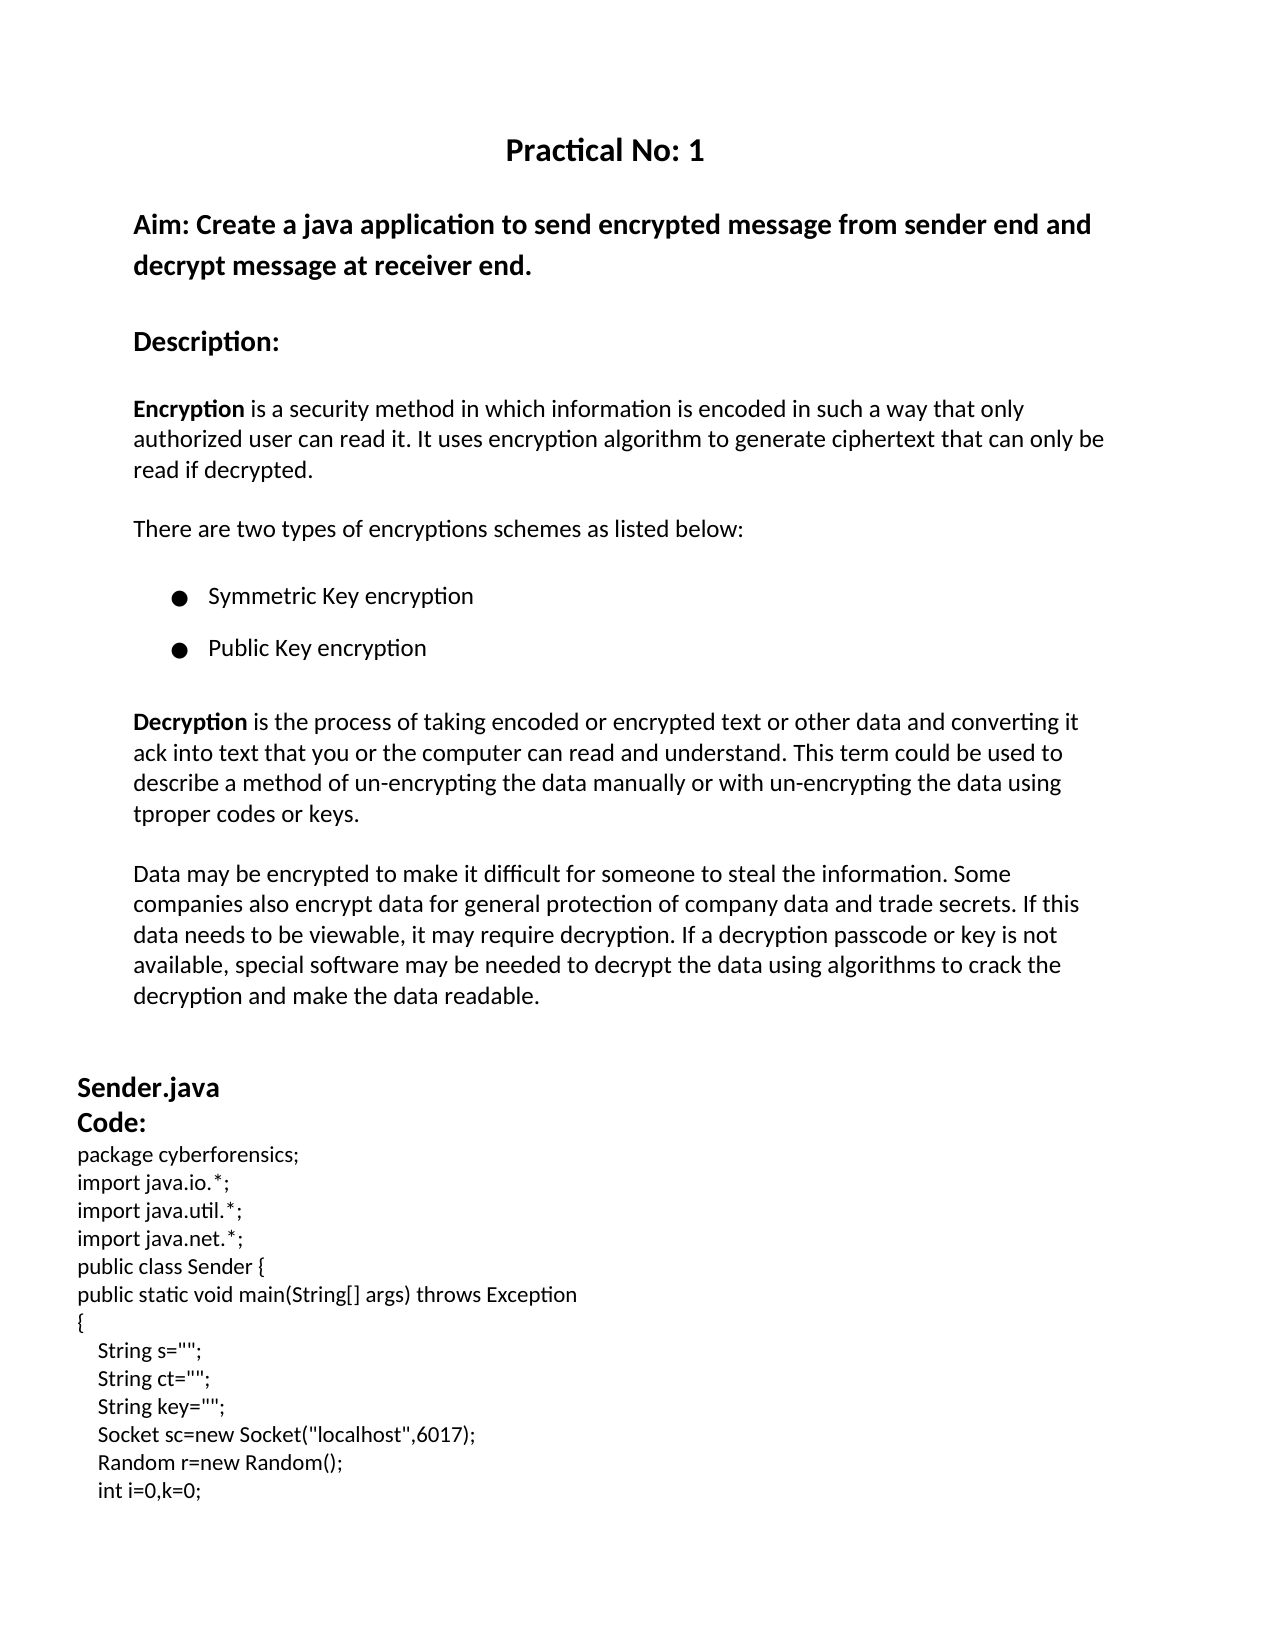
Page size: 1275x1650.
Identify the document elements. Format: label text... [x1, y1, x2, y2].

text There are two types of encryptions schemes as listed below: [133, 514, 1194, 544]
text String key=""; [77, 1392, 1194, 1420]
text Socket sc=new Socket("localhost",6017); [77, 1420, 1194, 1448]
subtitle Practical No: 1 [77, 129, 1077, 170]
text String s=""; [77, 1336, 1194, 1364]
text Random r=new Random(); [77, 1448, 1194, 1476]
text Encryption is a security method in which information is encoded in such a way that only authorized user can read it. It uses encryption algorithm to generate ciphertext that can only be read if decrypted. [133, 393, 1122, 484]
text import java.util.*; [77, 1196, 1194, 1224]
text public static void main(String[] args) throws Exception [77, 1280, 1194, 1308]
text Description: [133, 323, 1194, 359]
text Sender.java [77, 1069, 1194, 1104]
text package cyberforensics; [77, 1140, 1194, 1168]
list Symmetric Key encryption [170, 574, 1194, 616]
text Decryption is the process of taking encoded or encrypted text or other data and converting it ack into text that you or the computer can read and understand. This term could be used to describe a method of un-encrypting the data manually or with un-encrypting the data using tproper codes or keys. [133, 706, 1104, 828]
text import java.io.*; [77, 1168, 1194, 1196]
text Aim: Create a java application to send encrypted message from sender end and decrypt message at receiver end. [133, 206, 1122, 282]
list Public Key encryption [170, 625, 1194, 668]
text import java.net.*; [77, 1224, 1194, 1252]
text Code: [77, 1104, 1194, 1140]
text { [77, 1308, 1194, 1336]
text int i=0,k=0; [77, 1476, 1194, 1504]
text String ct=""; [77, 1364, 1194, 1392]
text Data may be encrypted to make it difficult for someone to steal the information. Some companies also encrypt data for general protection of company data and trade secrets. If this data needs to be viewable, it may require decryption. If a decryption passcode or key is not available, special software may be needed to decrypt the data using algorithms to crack the decryption and make the data readable. [133, 858, 1082, 1010]
text public class Sender { [77, 1252, 1194, 1280]
